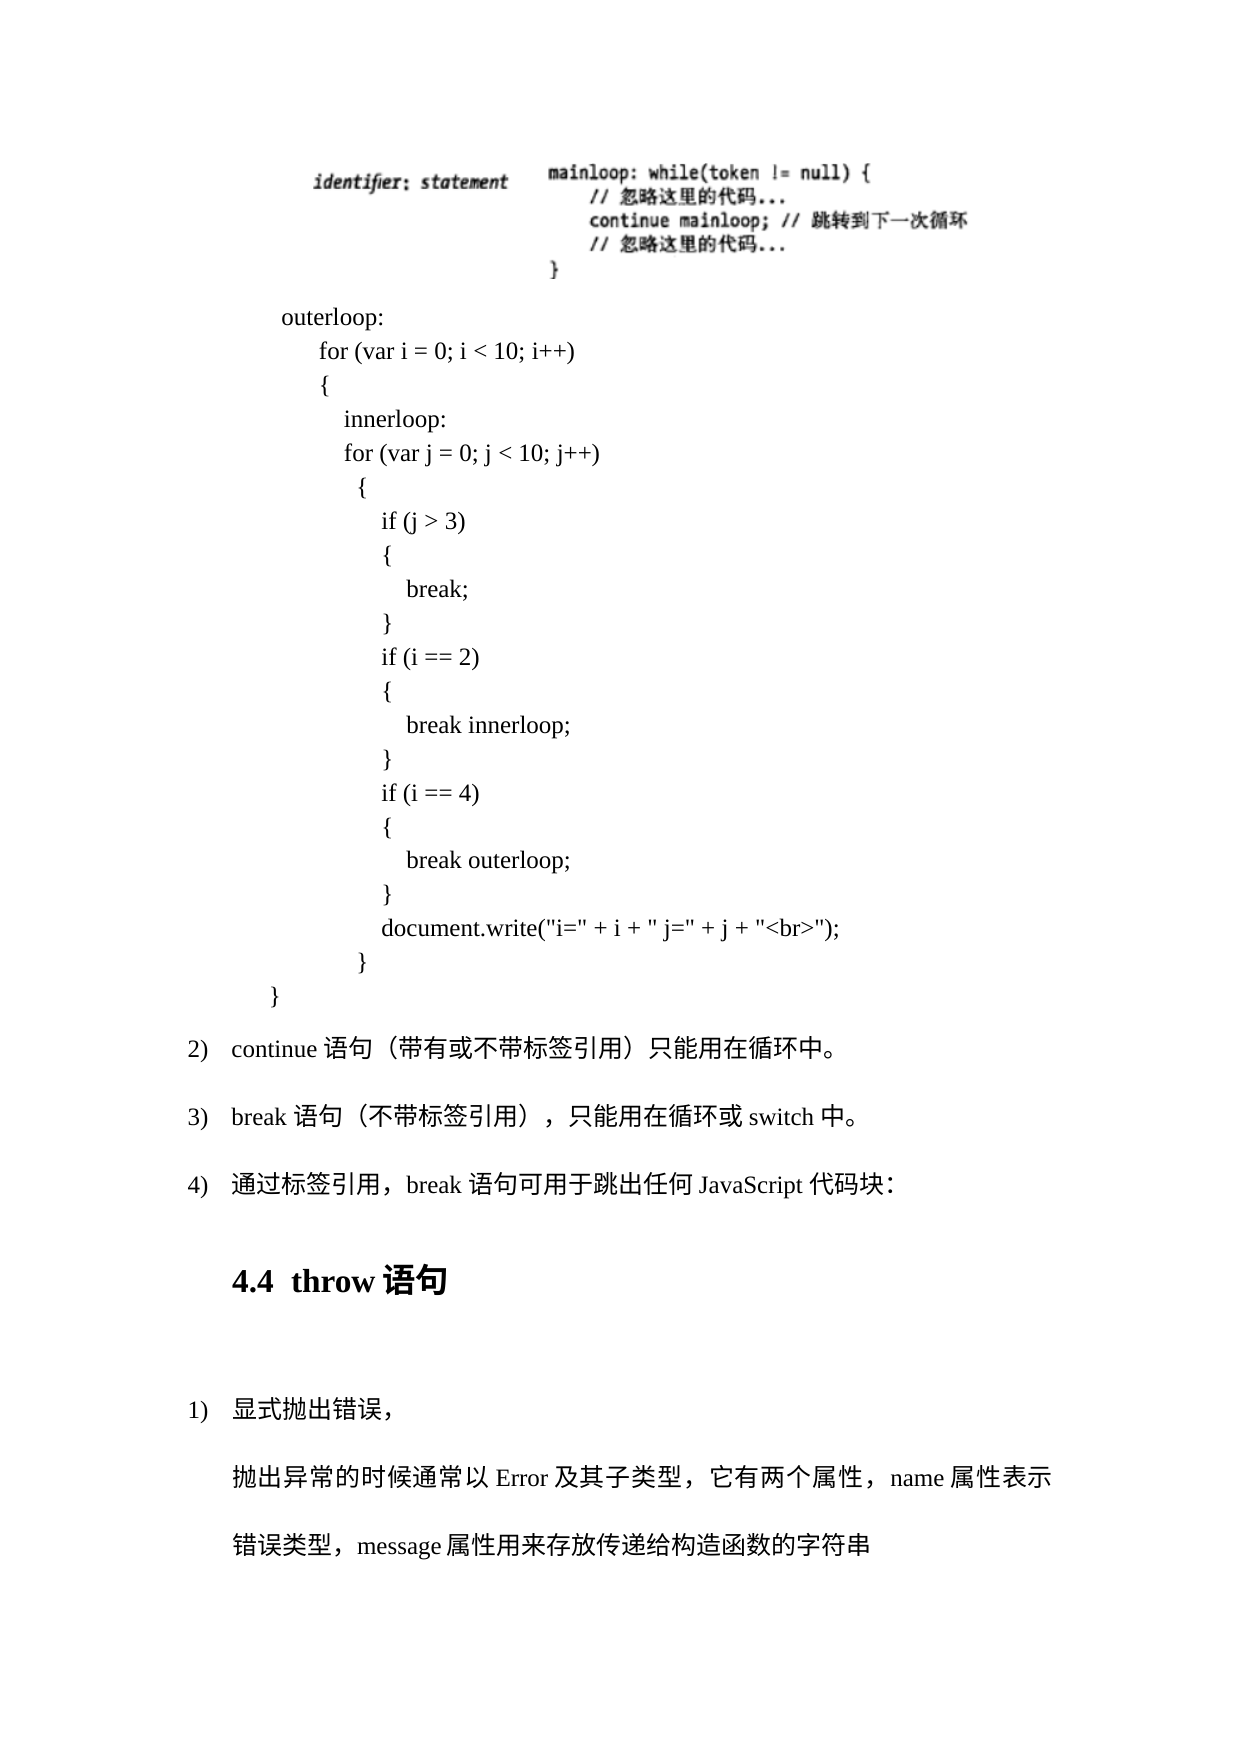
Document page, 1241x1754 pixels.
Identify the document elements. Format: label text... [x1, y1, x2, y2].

list if (j > 3) [231, 503, 1053, 537]
list } [231, 877, 1053, 911]
picture [307, 163, 976, 279]
list if (i == 4) [231, 775, 1053, 809]
list } [231, 741, 1053, 775]
list { [231, 537, 1053, 571]
list innerloop: [231, 402, 1053, 436]
list continue 语句（带有或不带标签引用）只能用在循环中。 [187, 1013, 1053, 1081]
list { [231, 368, 1053, 402]
list 显式抛出错误， [187, 1374, 1053, 1442]
list } [231, 945, 1053, 979]
list break 语句（不带标签引用），只能用在循环或 switch 中。 [187, 1081, 1053, 1149]
list 抛出异常的时候通常以Error及其子类型，它有两个属性，name属性表示错误类型，message属性用来存放传递给构造函数的字符串 [232, 1442, 1053, 1577]
list } [231, 605, 1053, 639]
list 通过标签引用，break 语句可用于跳出任何 JavaScript 代码块： [187, 1149, 1053, 1217]
list break innerloop; [231, 707, 1053, 741]
list } [231, 979, 1053, 1013]
list { [231, 809, 1053, 843]
list break; [231, 571, 1053, 605]
list outerloop: [231, 300, 1053, 334]
list document.write("i=" + i + " j=" + j + "<br>"); [231, 911, 1053, 945]
list { [231, 673, 1053, 707]
list { [231, 469, 1053, 503]
subtitle throw语句 [232, 1244, 1053, 1312]
list for (var i = 0; i < 10; i++) [231, 334, 1053, 368]
list for (var j = 0; j < 10; j++) [231, 436, 1053, 469]
list break outerloop; [231, 843, 1053, 877]
list if (i == 2) [231, 639, 1053, 673]
